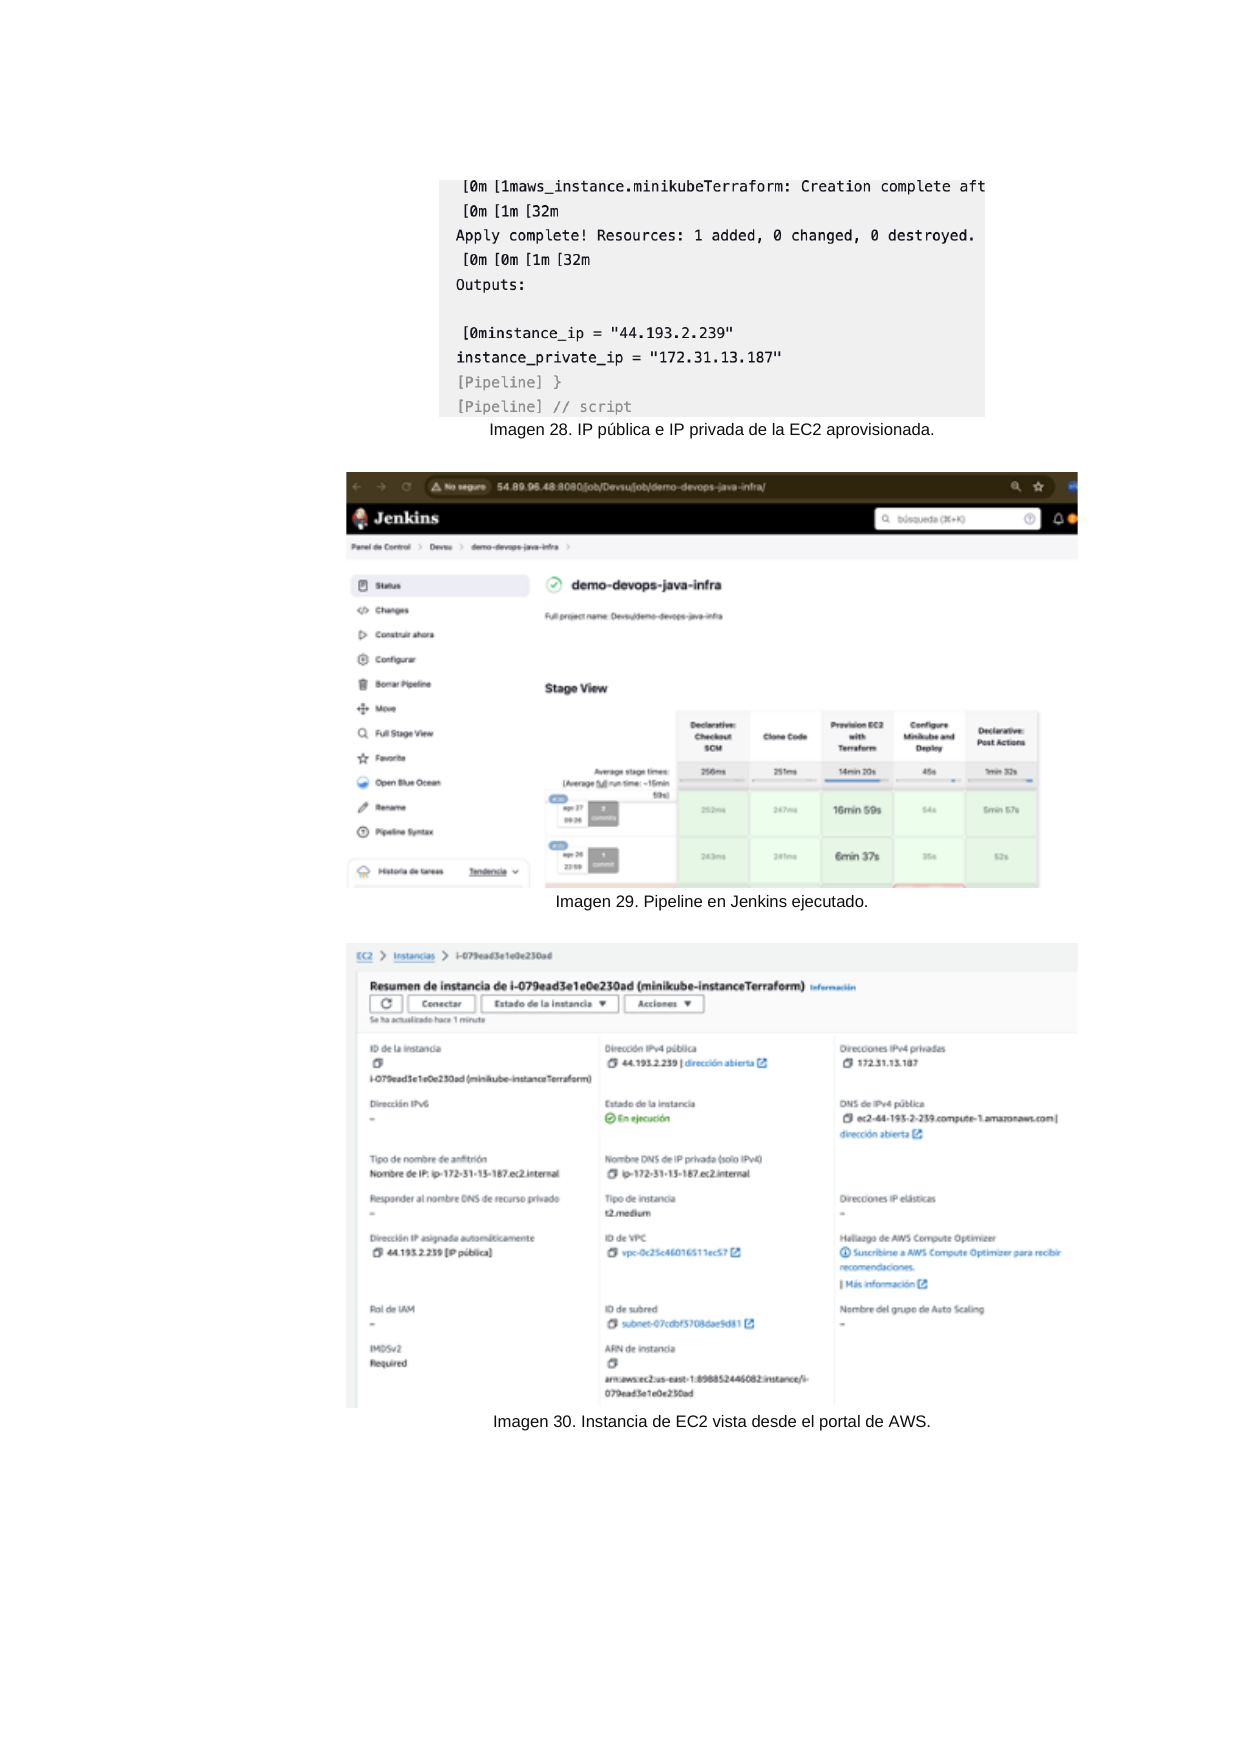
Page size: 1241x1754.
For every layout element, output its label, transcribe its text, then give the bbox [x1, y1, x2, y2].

text Imagen 29. Pipeline en Jenkins ejecutado. [300, 892, 1124, 911]
picture [439, 180, 986, 417]
text Imagen 28. IP pública e IP privada de la EC2 aprovisionada. [300, 420, 1124, 439]
picture [346, 472, 1078, 888]
text Imagen 30. Instancia de EC2 vista desde el portal de AWS. [300, 1412, 1124, 1431]
picture [346, 943, 1078, 1408]
